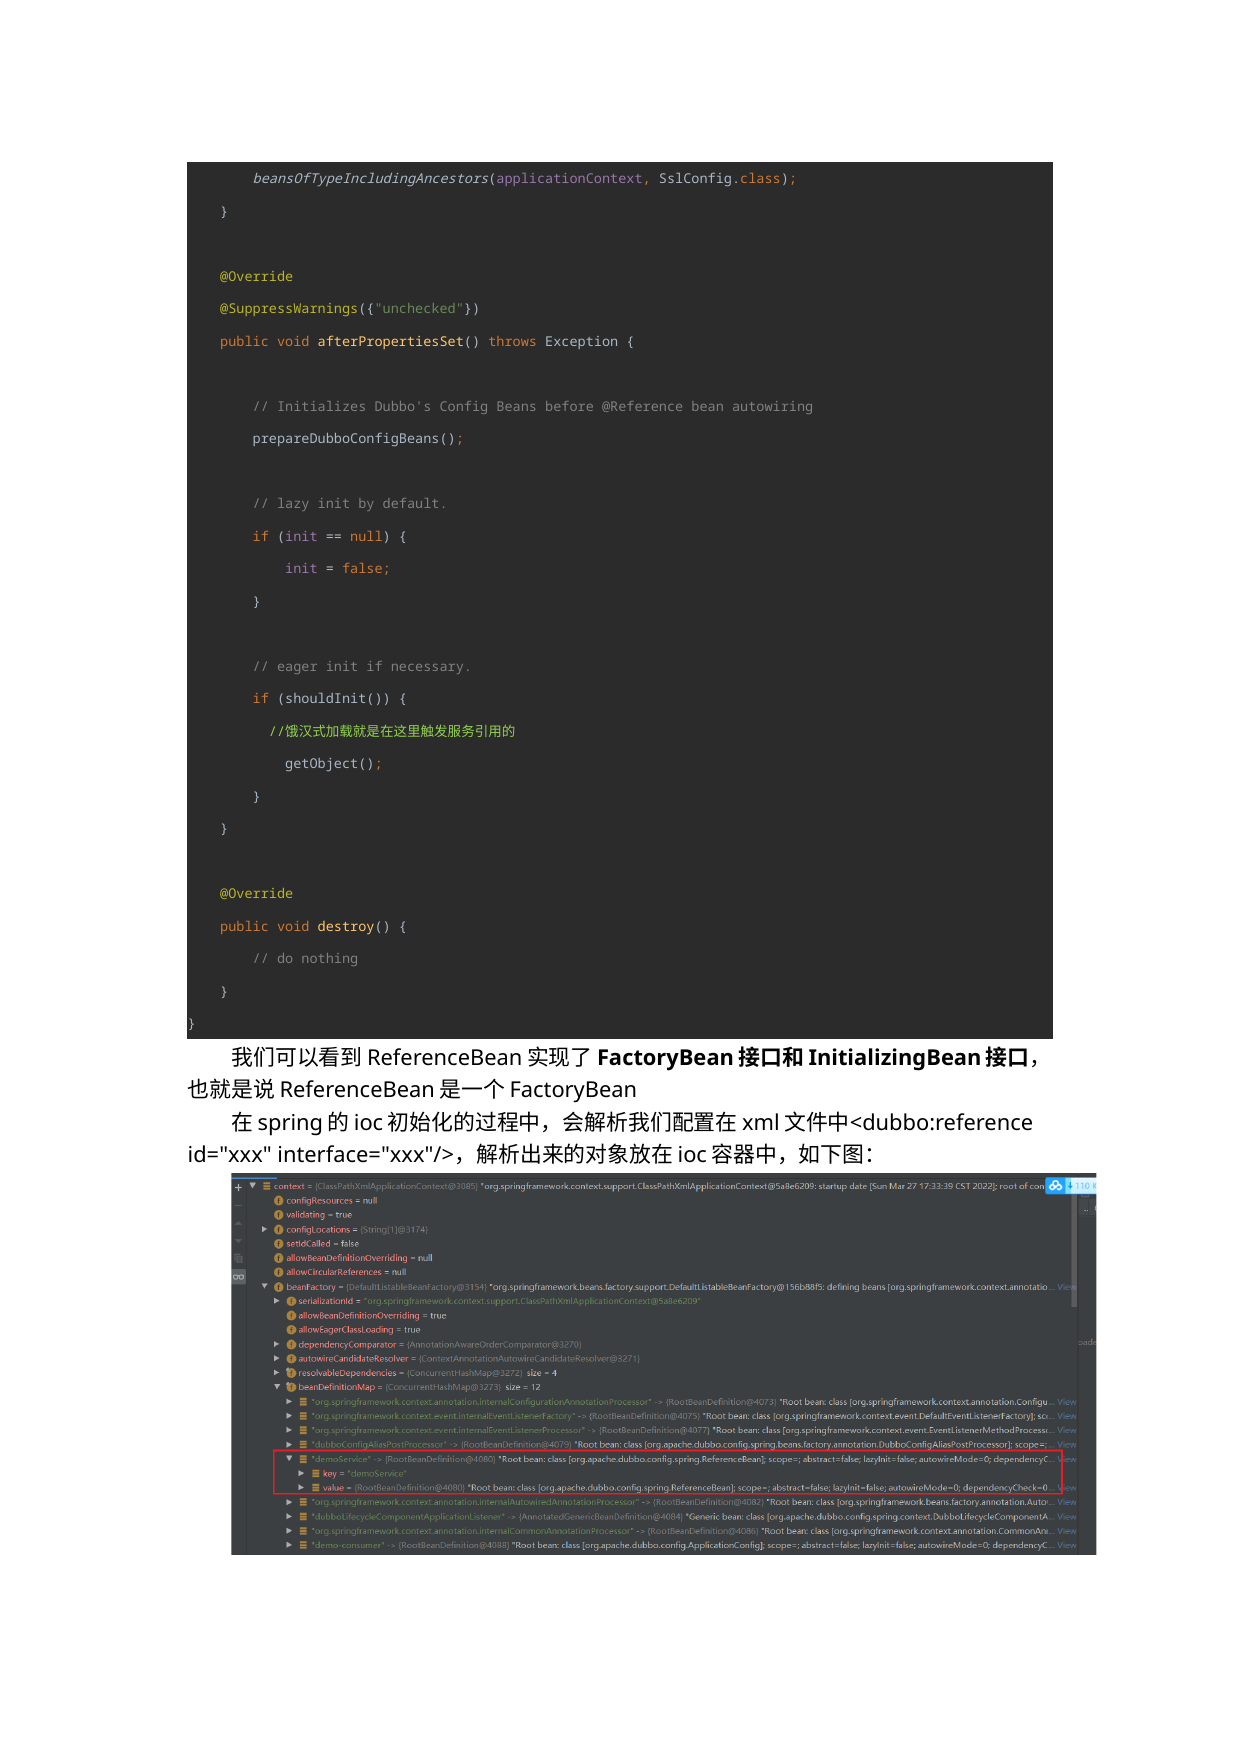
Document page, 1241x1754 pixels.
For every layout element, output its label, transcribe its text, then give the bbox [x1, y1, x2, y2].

text //饿汉式加载就是在这里触发服务引用的 getObject(); } } @Override public void destroy() { // do nothing } } [187, 714, 1053, 1039]
text 我们可以看到ReferenceBean实现了FactoryBean接口和InitializingBean接口，也就是说ReferenceBean是一个FactoryBean [187, 1039, 1053, 1104]
picture [231, 1173, 1097, 1555]
text 在spring的ioc初始化的过程中，会解析我们配置在xml文件中<dubbo:reference id="xxx" interface="xxx"/>，解析出来的对象放在ioc容器中，如下图： [187, 1104, 1053, 1169]
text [187, 162, 1053, 714]
